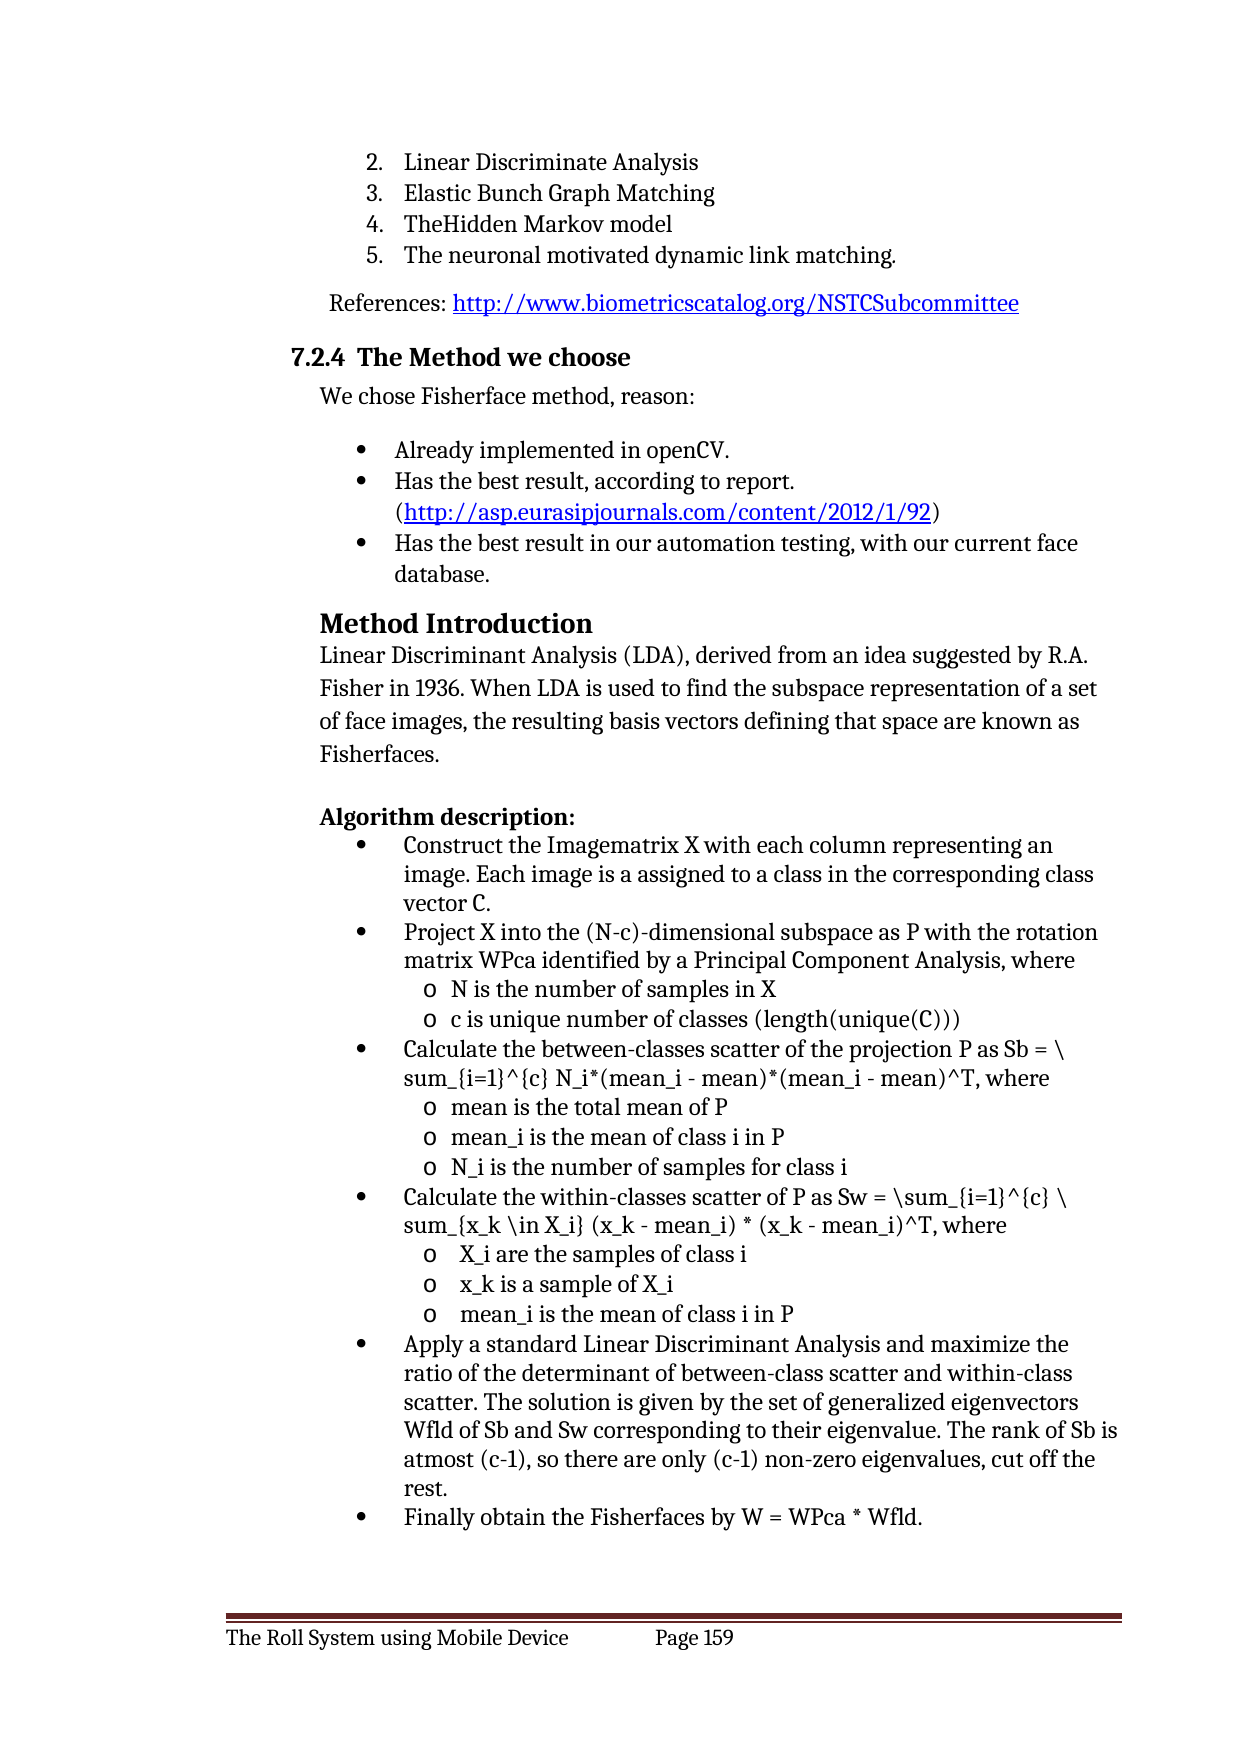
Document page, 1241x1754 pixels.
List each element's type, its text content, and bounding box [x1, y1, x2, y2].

list Linear Discriminate Analysis [366, 148, 1122, 176]
list mean is the total mean of P [422, 1092, 1122, 1122]
list Apply a standard Linear Discriminant Analysis and maximize the ratio of the determinant of between-class scatter and within-class scatter. The solution is given by the set of generalized eigenvectors Wfld of Sb and Sw corresponding to their eigenvalue. The rank of Sb is atmost (c-1), so there are only (c-1) non-zero eigenvalues, cut off the rest. [357, 1330, 1122, 1502]
list mean_i is the mean of class i in P [422, 1300, 1122, 1330]
text Linear Discriminant Analysis (LDA), derived from an idea suggested by R.A. Fisher in 1936. When LDA is used to find the subspace representation of a set of face images, the resulting basis vectors defining that space are known as Fisherfaces. [319, 641, 1122, 769]
list Has the best result in our automation testing, with our current face database. [357, 529, 1122, 589]
list TheHidden Markov model [366, 210, 1122, 238]
text We chose Fisherface method, reason: [319, 382, 1122, 411]
list x_k is a sample of X_i [422, 1270, 1122, 1300]
list The neuronal motivated dynamic link matching. [366, 241, 1122, 269]
list Elastic Bunch Graph Matching [366, 179, 1122, 207]
list X_i are the samples of class i [422, 1240, 1122, 1270]
text References: http://www.biometricscatalog.org/NSTCSubcommittee [329, 288, 1122, 317]
list Calculate the between-classes scatter of the projection P as Sb = \sum_{i=1}^{c} N_i*(mean_i - mean)*(mean_i - mean)^T, where [357, 1035, 1122, 1092]
list N_i is the number of samples for class i [422, 1152, 1122, 1182]
list mean_i is the mean of class i in P [422, 1122, 1122, 1152]
list N is the number of samples in X [422, 975, 1122, 1005]
list Calculate the within-classes scatter of P as Sw = \sum_{i=1}^{c} \sum_{x_k \in X_i} (x_k - mean_i) * (x_k - mean_i)^T, where [357, 1182, 1122, 1240]
list Project X into the (N-c)-dimensional subspace as P with the rotation matrix WPca identified by a Principal Component Analysis, where [357, 917, 1122, 975]
text Algorithm description: [319, 802, 1122, 831]
subtitle The Method we choose [291, 342, 1122, 373]
list Already implemented in openCV. [357, 436, 1122, 464]
list Has the best result, according to report. (http://asp.eurasipjournals.com/content/2012/1/92) [357, 467, 1122, 527]
list c is unique number of classes (length(unique(C))) [422, 1005, 1122, 1035]
list Construct the Imagematrix X with each column representing an image. Each image is a assigned to a class in the corresponding class vector C. [357, 831, 1122, 917]
text Method Introduction [319, 608, 1122, 641]
list Finally obtain the Fisherfaces by W = WPca * Wfld. [357, 1502, 1122, 1531]
